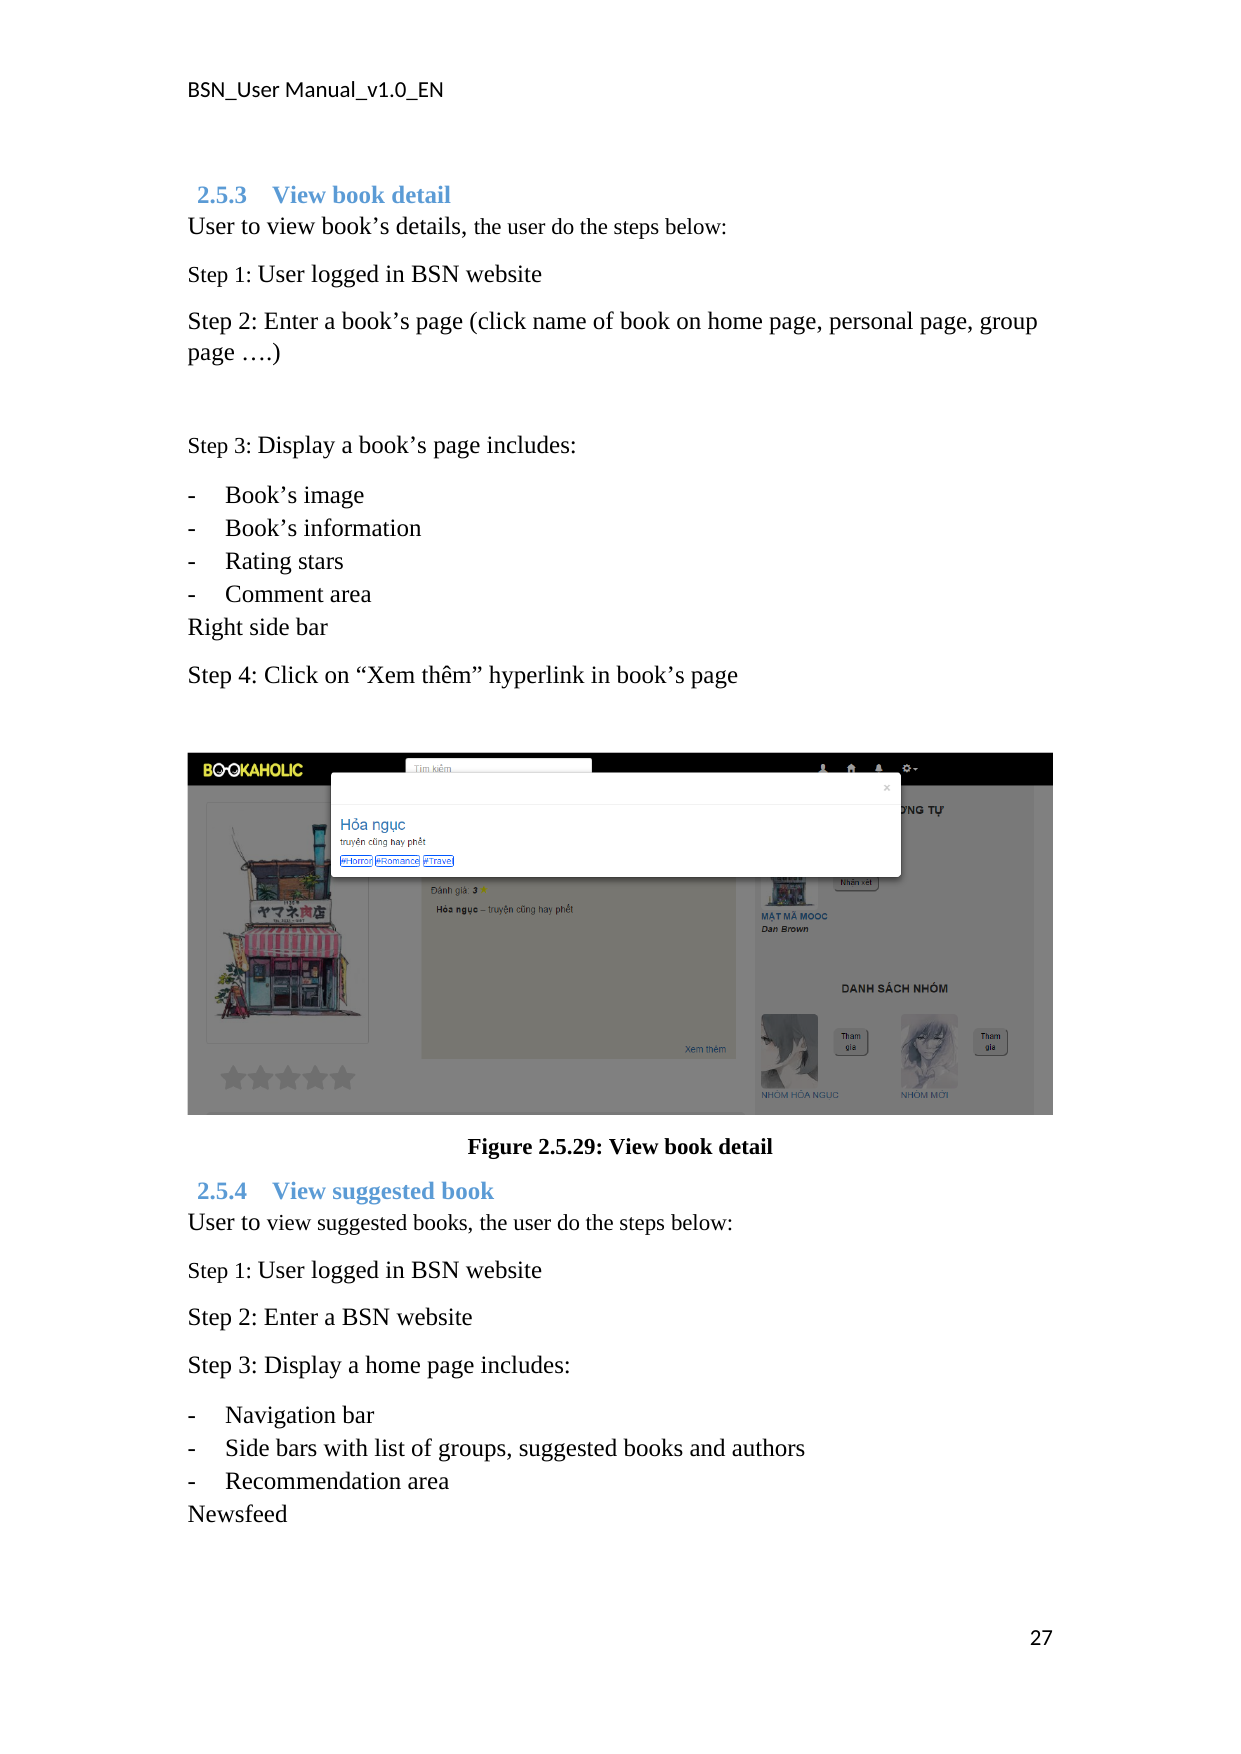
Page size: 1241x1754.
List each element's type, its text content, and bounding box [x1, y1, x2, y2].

text Step 3: Display a home page includes: [187, 1350, 1053, 1379]
text Step 2: Enter a book’s page (click name of book on home page, personal page, group page ….) [187, 306, 1053, 366]
text Step 2: Enter a BSN website [187, 1302, 1053, 1331]
picture [187, 752, 1053, 1115]
list Side bars with list of groups, suggested books and authors [187, 1433, 1053, 1462]
list Recommendation area [187, 1466, 1053, 1494]
text Right side bar [187, 612, 1053, 641]
subtitle View suggested book [197, 1176, 1053, 1205]
text Step 3: Display a book’s page includes: [187, 430, 1053, 459]
text Step 4: Click on “Xem thêm” hyperlink in book’s page [187, 660, 1053, 688]
subtitle View book detail [197, 180, 1053, 209]
text Step 1: User logged in BSN website [187, 259, 1053, 287]
list Navigation bar [187, 1400, 1053, 1428]
text User to view book’s details, the user do the steps below: [187, 211, 1053, 240]
text Figure .: View book detail [187, 1133, 1053, 1159]
text Newsfeed [187, 1499, 1053, 1528]
text User to view suggested books, the user do the steps below: [187, 1207, 1053, 1236]
list Book’s information [187, 513, 1053, 542]
list Rating stars [187, 546, 1053, 575]
list Book’s image [187, 480, 1053, 509]
text Step 1: User logged in BSN website [187, 1255, 1053, 1283]
list Comment area [187, 579, 1053, 608]
